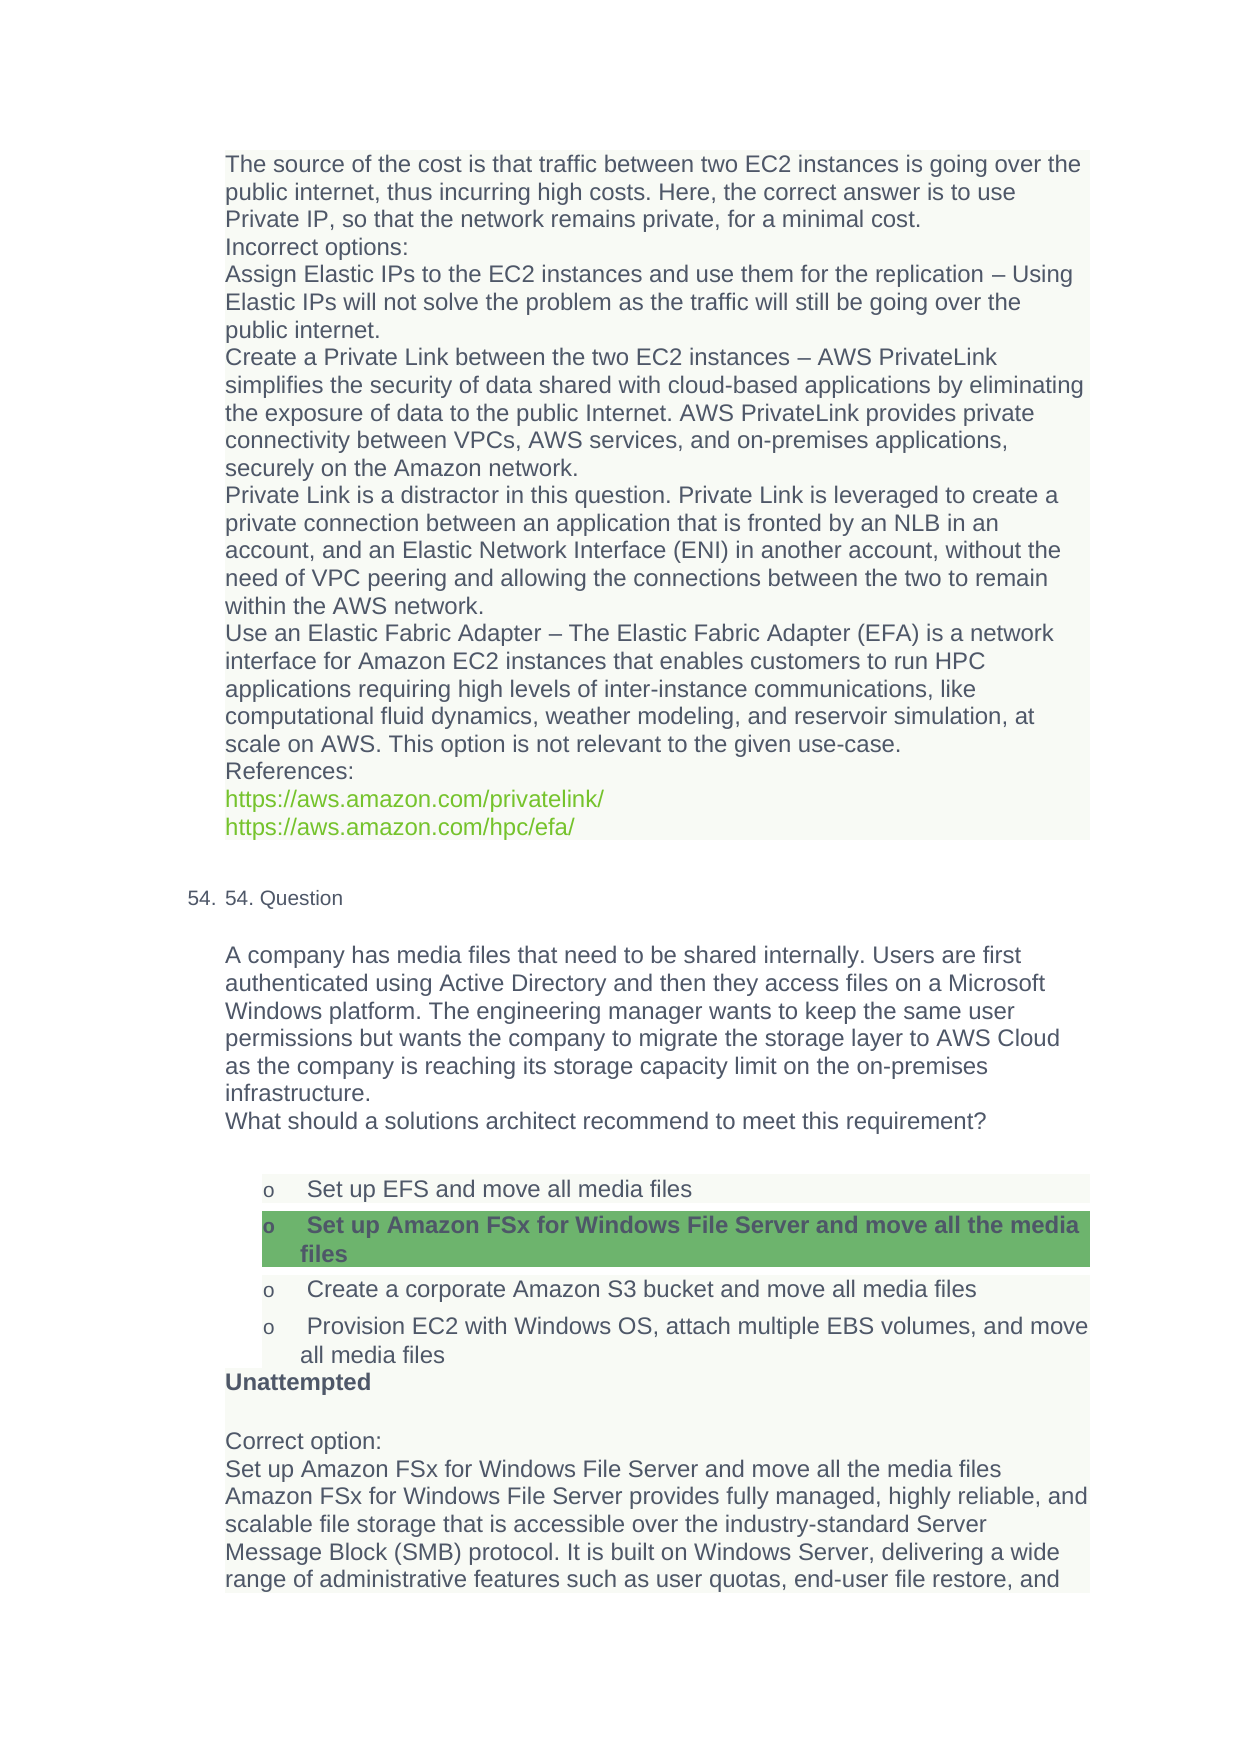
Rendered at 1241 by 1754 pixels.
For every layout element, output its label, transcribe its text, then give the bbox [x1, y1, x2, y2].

list Set up Amazon FSx for Windows File Server and move all the media files [262, 1211, 1090, 1267]
text A company has media files that need to be shared internally. Users are first authenticated using Active Directory and then they access files on a Microsoft Windows platform. The engineering manager wants to keep the same user permissions but wants the company to migrate the storage layer to AWS Cloud as the company is reaching its storage capacity limit on the on-premises infrastructure. What should a solutions architect recommend to meet this requirement? [225, 941, 1090, 1134]
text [225, 150, 1090, 840]
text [225, 1427, 1090, 1593]
list Create a corporate Amazon S3 bucket and move all media files [262, 1275, 1090, 1304]
list Provision EC2 with Windows OS, attach multiple EBS volumes, and move all media files [262, 1312, 1090, 1368]
list 54. Question [187, 880, 1090, 910]
text Unattempted [225, 1368, 1090, 1427]
list Set up EFS and move all media files [262, 1174, 1090, 1203]
